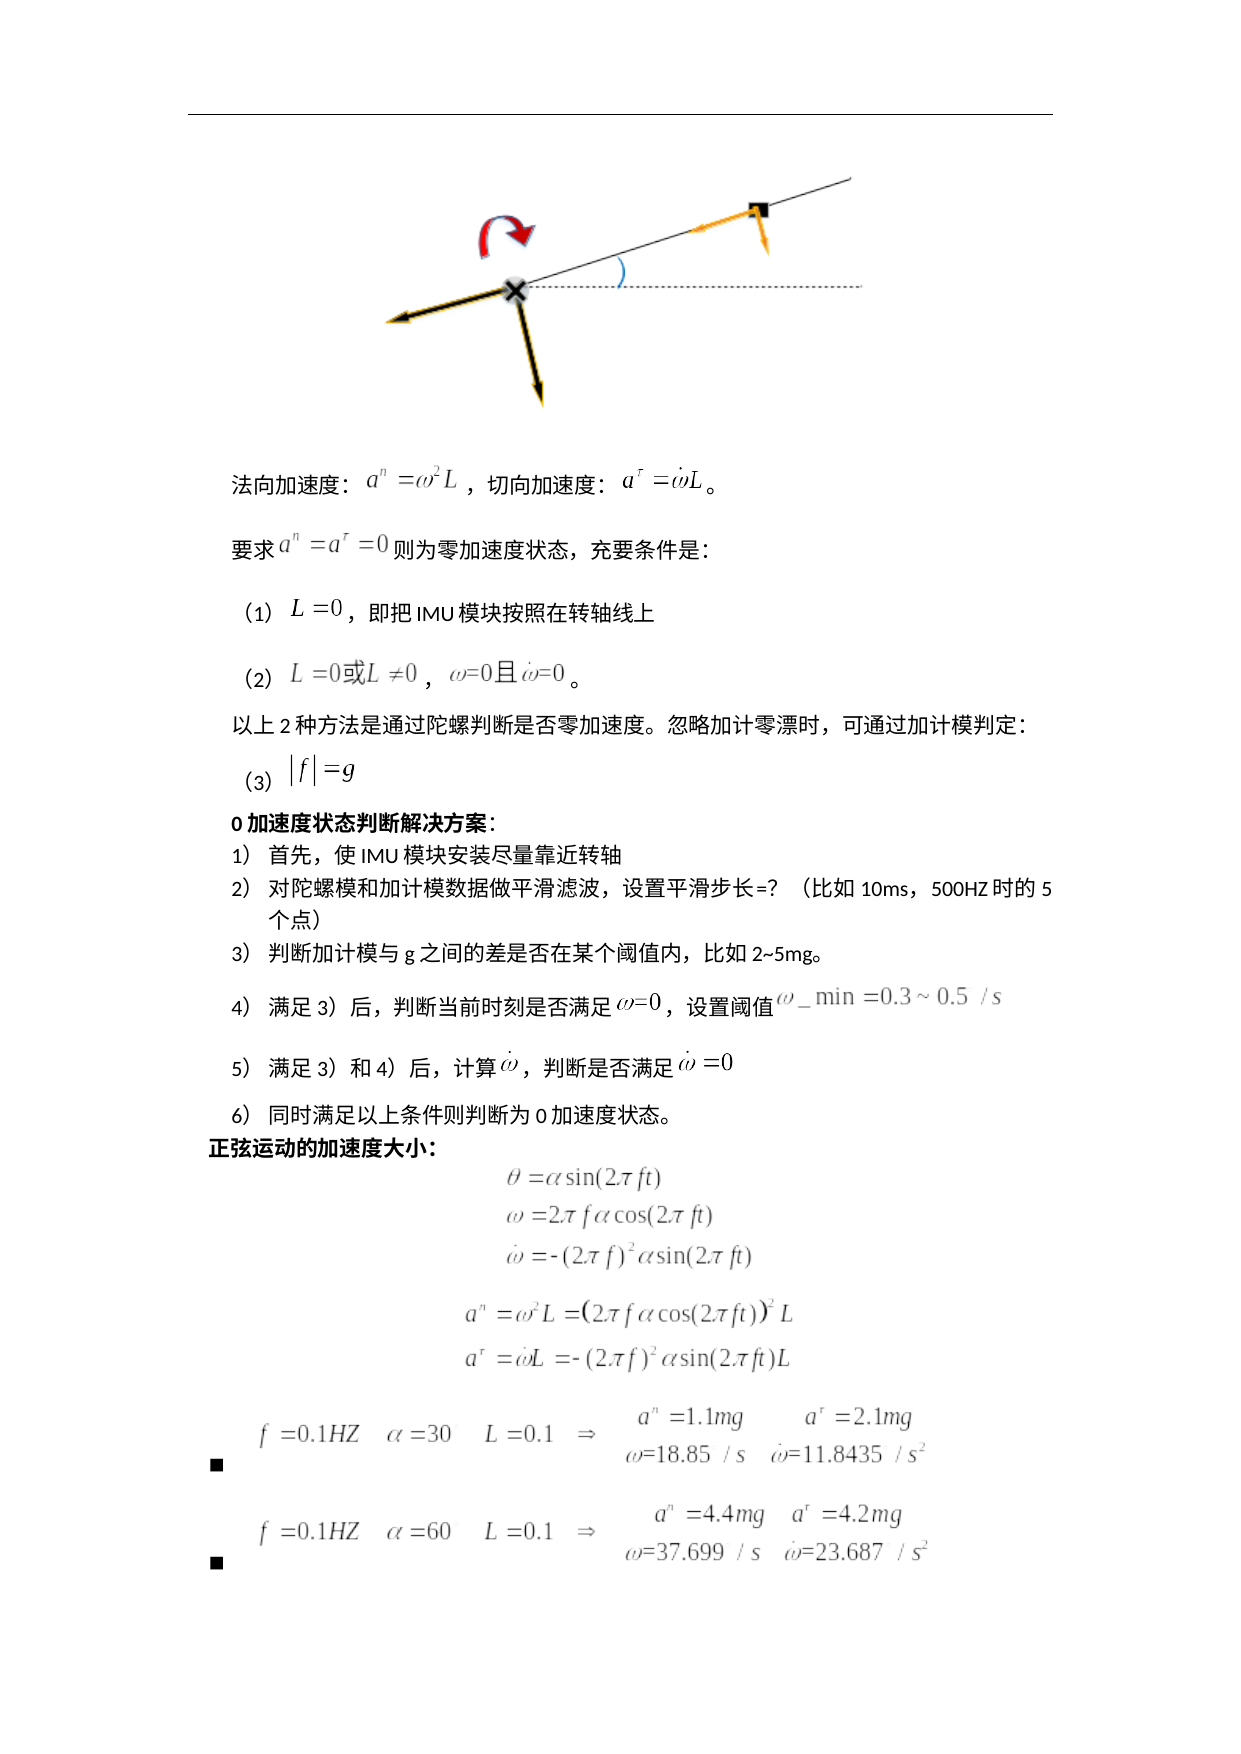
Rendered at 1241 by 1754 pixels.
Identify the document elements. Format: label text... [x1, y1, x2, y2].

list 满足3）后，判断当前时刻是否满足，设置阈值 [231, 968, 1053, 1033]
list 首先，使IMU模块安装尽量靠近转轴 [231, 838, 1053, 870]
text 0加速度状态判断解决方案： [187, 805, 1053, 838]
text 正弦运动的加速度大小： [187, 1130, 1053, 1163]
text （3） [187, 740, 1053, 805]
list 对陀螺模和加计模数据做平滑滤波，设置平滑步长=？（比如10ms，500HZ时的5个点） [231, 870, 1053, 935]
text （2），。 [187, 643, 1053, 708]
list 判断加计模与g之间的差是否在某个阈值内，比如2~5mg。 [231, 935, 1053, 968]
list 满足3）和4）后，计算，判断是否满足 [231, 1033, 1053, 1098]
text 法向加速度： ，切向加速度：。 [187, 448, 1053, 513]
text 要求则为零加速度状态，充要条件是： [187, 513, 1053, 578]
list 同时满足以上条件则判断为0加速度状态。 [231, 1098, 1053, 1130]
text 以上2种方法是通过陀螺判断是否零加速度。忽略加计零漂时，可通过加计模判定： [187, 708, 1053, 740]
text （1），即把IMU模块按照在转轴线上 [187, 578, 1053, 643]
